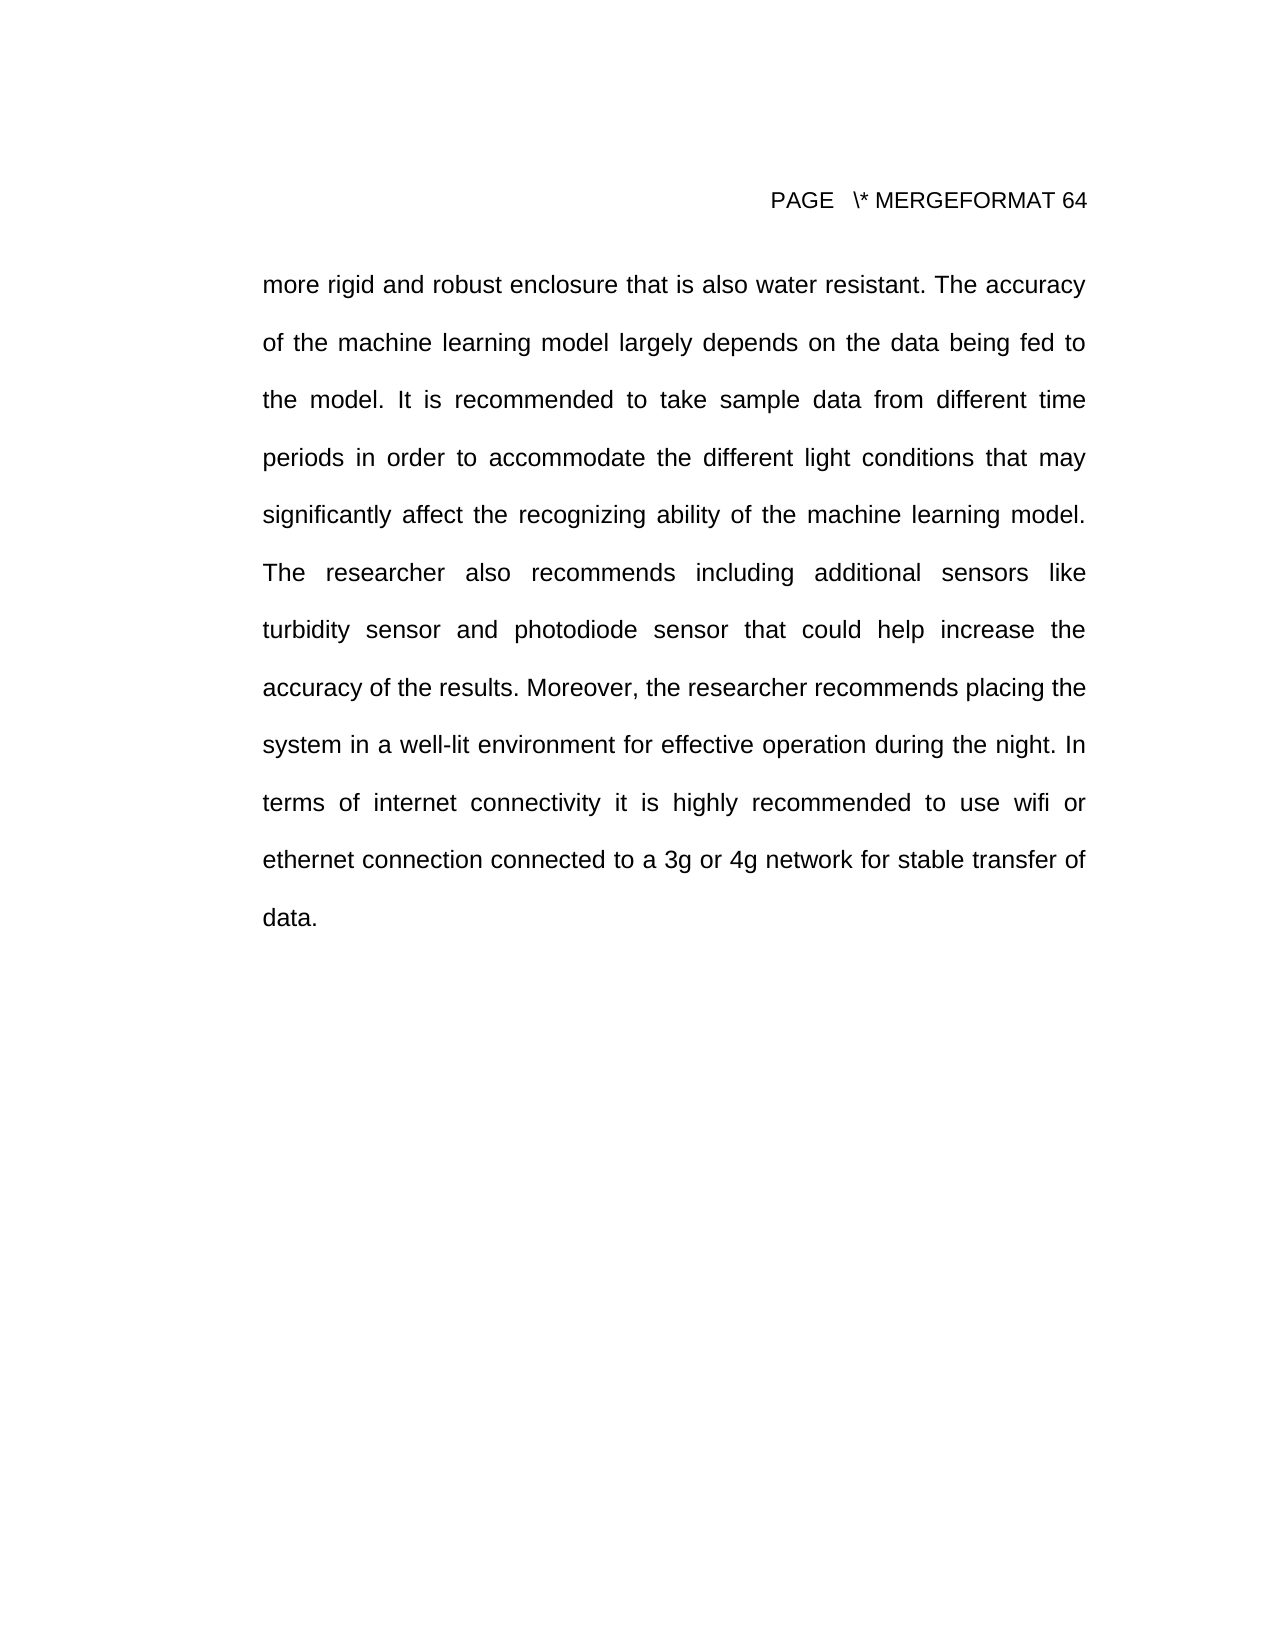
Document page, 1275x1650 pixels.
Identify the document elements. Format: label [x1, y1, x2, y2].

text [262, 270, 1087, 931]
